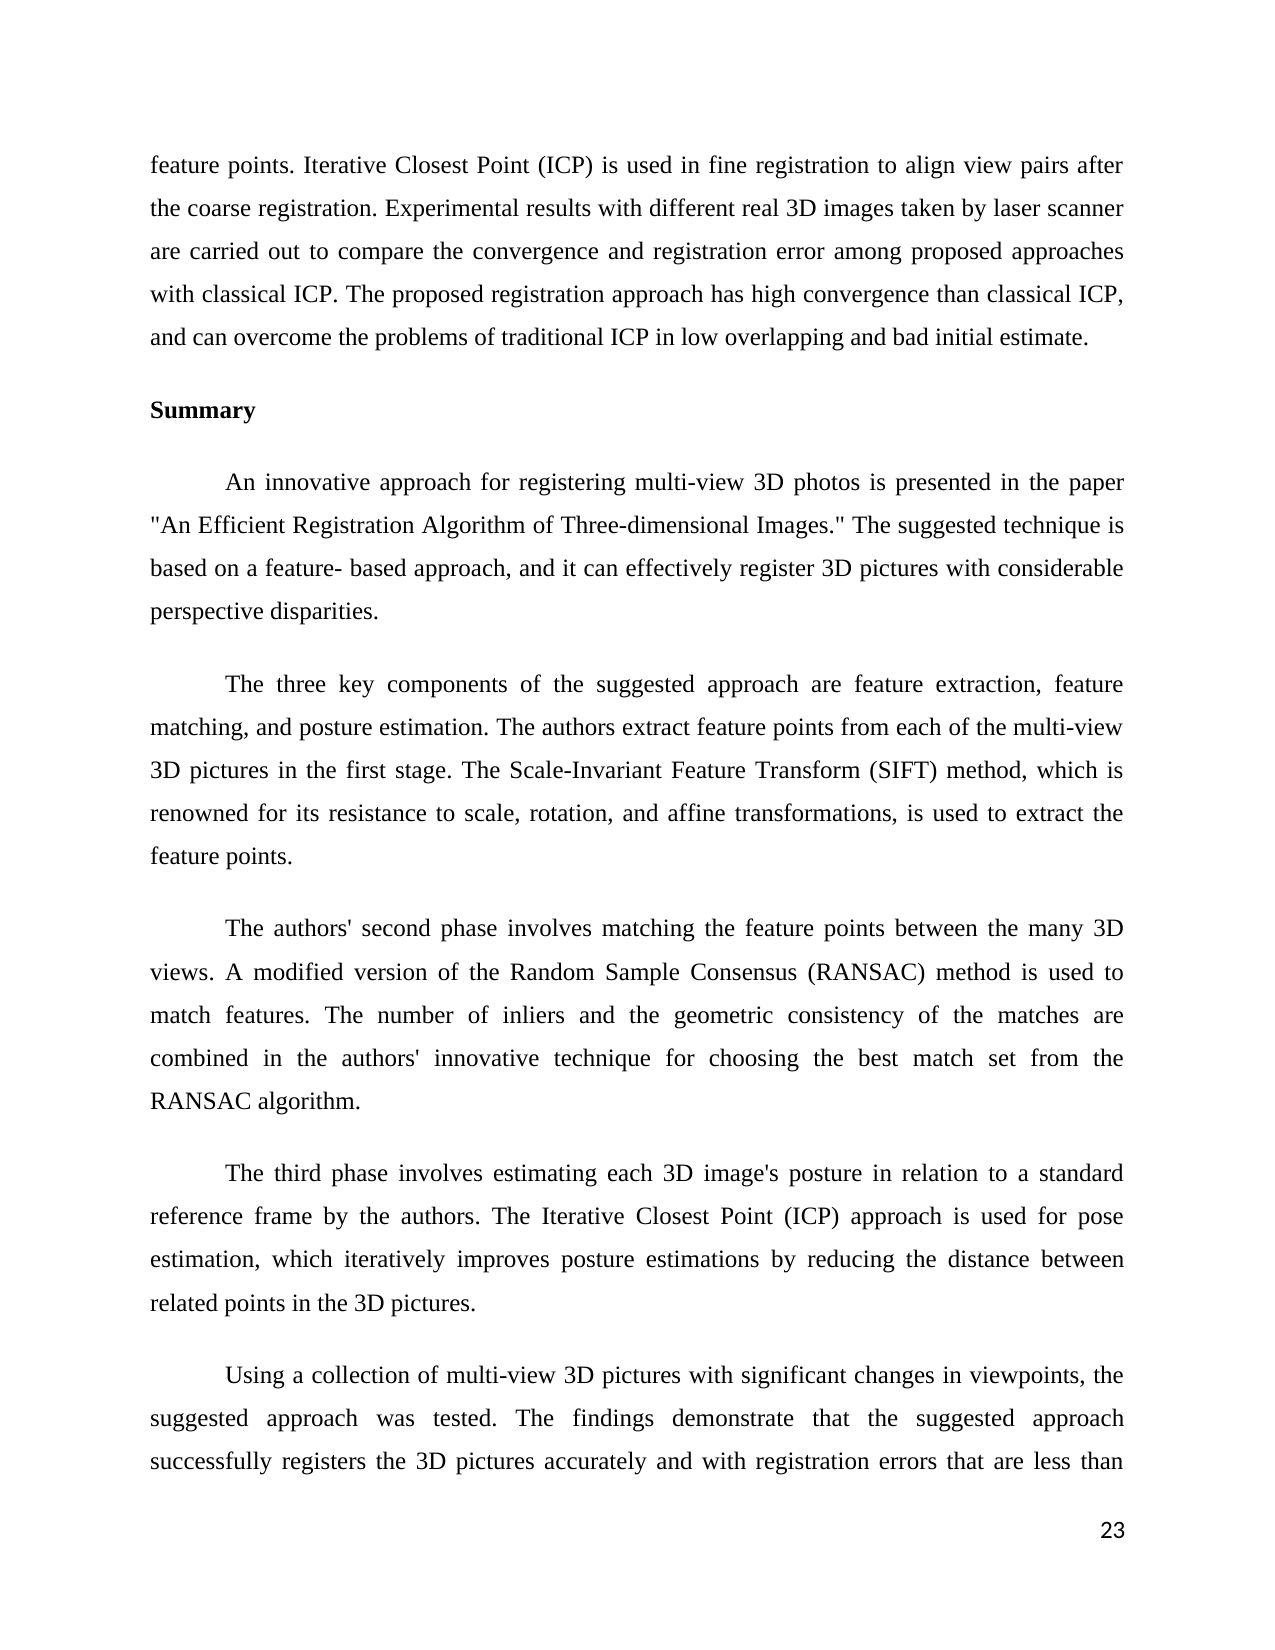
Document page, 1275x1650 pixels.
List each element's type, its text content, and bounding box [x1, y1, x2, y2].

text Abstract [150, 554, 1125, 583]
text The three key components of the suggested approach are feature extraction, feature matching, and posture estimation. The authors extract feature points from each of the multi-view 3D pictures in the first stage. The Scale-Invariant Feature Transform (SIFT) method, which is renowned for its resistance to scale, rotation, and affine transformations, is used to extract the feature points. [150, 1275, 1125, 1476]
text Lirong Wang, Fang Xu, Ichiro Hagiwara [150, 410, 1125, 439]
text An innovative approach for registering multi-view 3D photos is presented in the paper "An Efficient Registration Algorithm of Three-dimensional Images." The suggested technique is based on a feature- based approach, and it can effectively register 3D pictures with considerable perspective disparities. [150, 1073, 1125, 1231]
text This paper proposes a kind of feature extraction based efficient registration algorithm including coarse and fine registrations. During coarse registration, feature points are detected, and feature point links are set up according to the relationship establishment among all detected feature points. Iterative Closest Point (ICP) is used in fine registration to align view pairs after the coarse registration. Experimental results with different real 3D images taken by laser scanner are carried out to compare the convergence and registration error among proposed approaches with classical ICP. The proposed registration approach has high convergence than classical ICP, and can overcome the problems of traditional ICP in low overlapping and bad initial estimate. [150, 627, 1125, 957]
text Summary [150, 1001, 1125, 1030]
text An Efficient Registration Algorithm of Multi-view Three-dimensional Images [150, 338, 1125, 366]
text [150, 150, 1125, 222]
